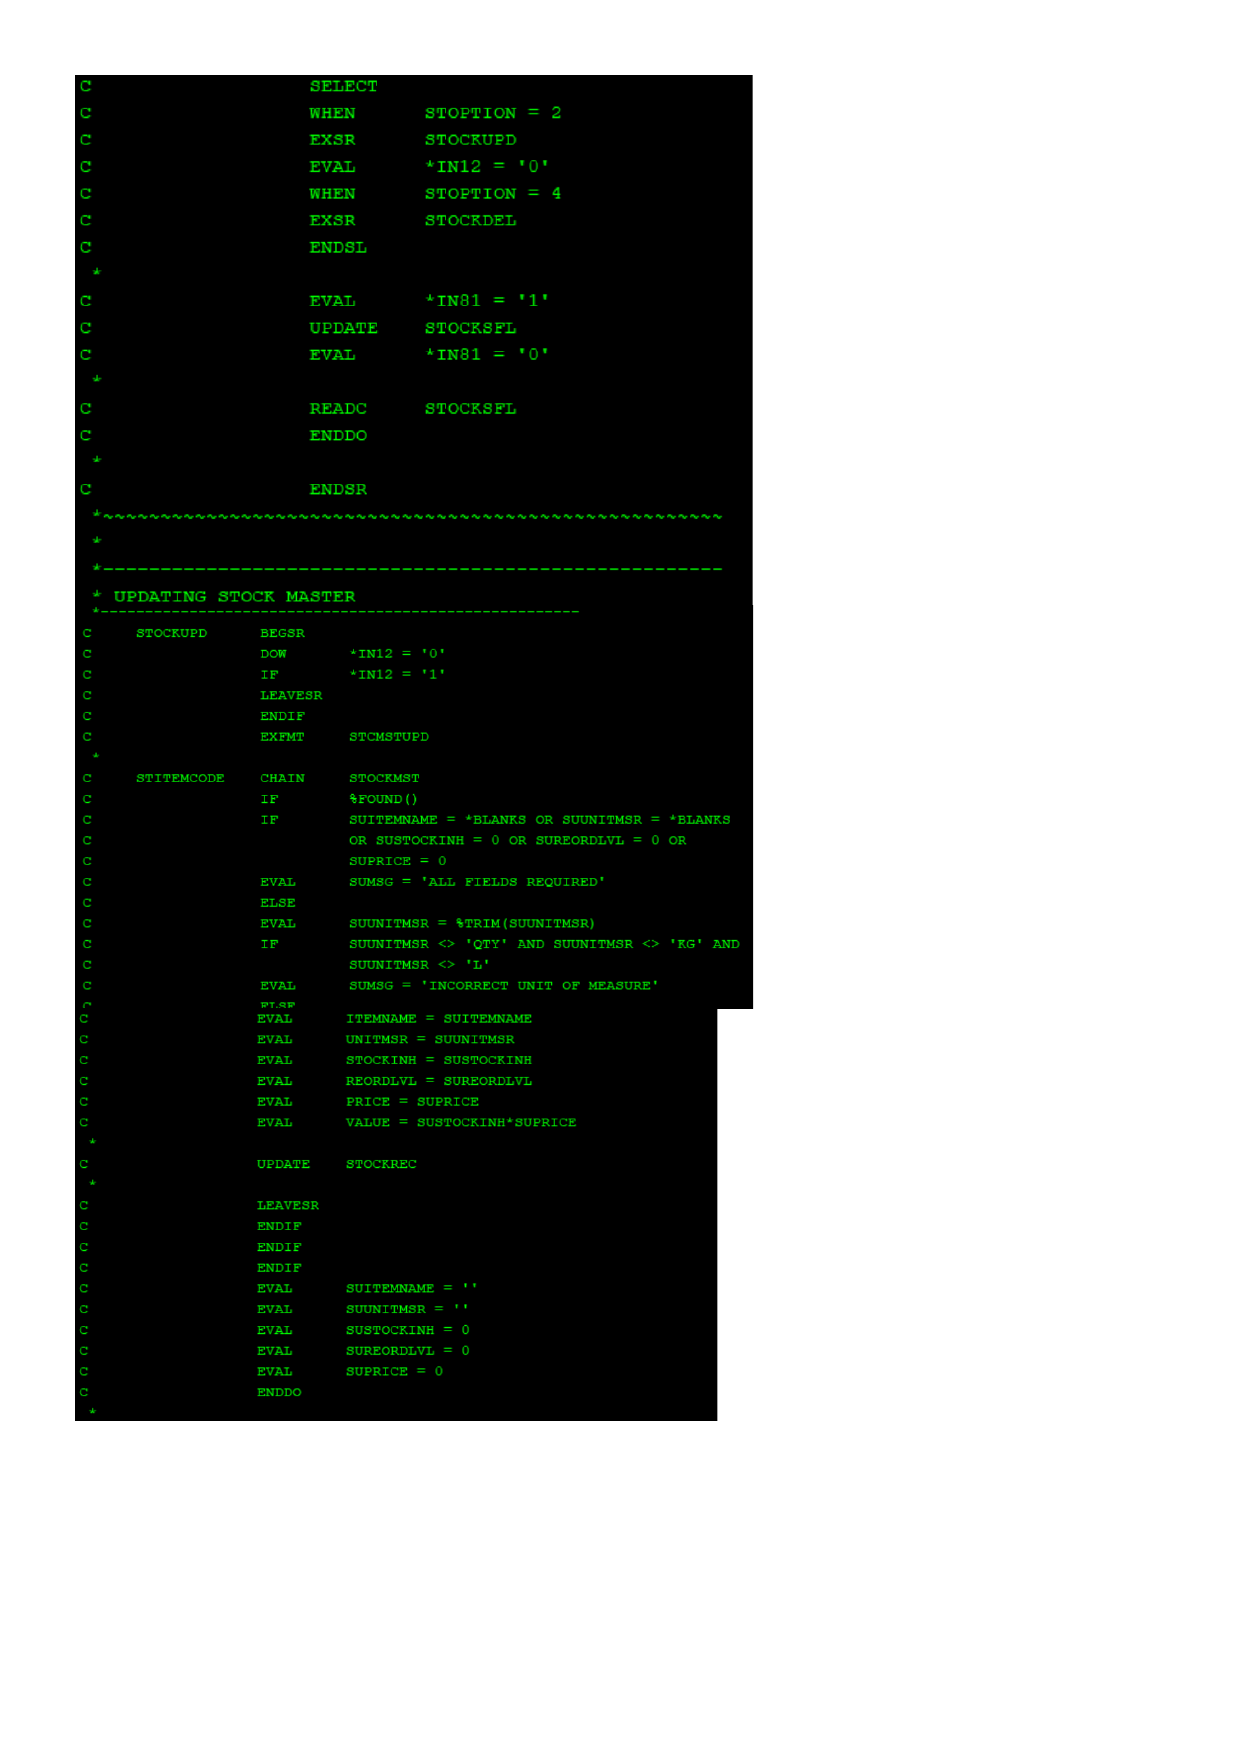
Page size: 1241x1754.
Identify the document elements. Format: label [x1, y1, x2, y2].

picture [75, 75, 754, 1421]
